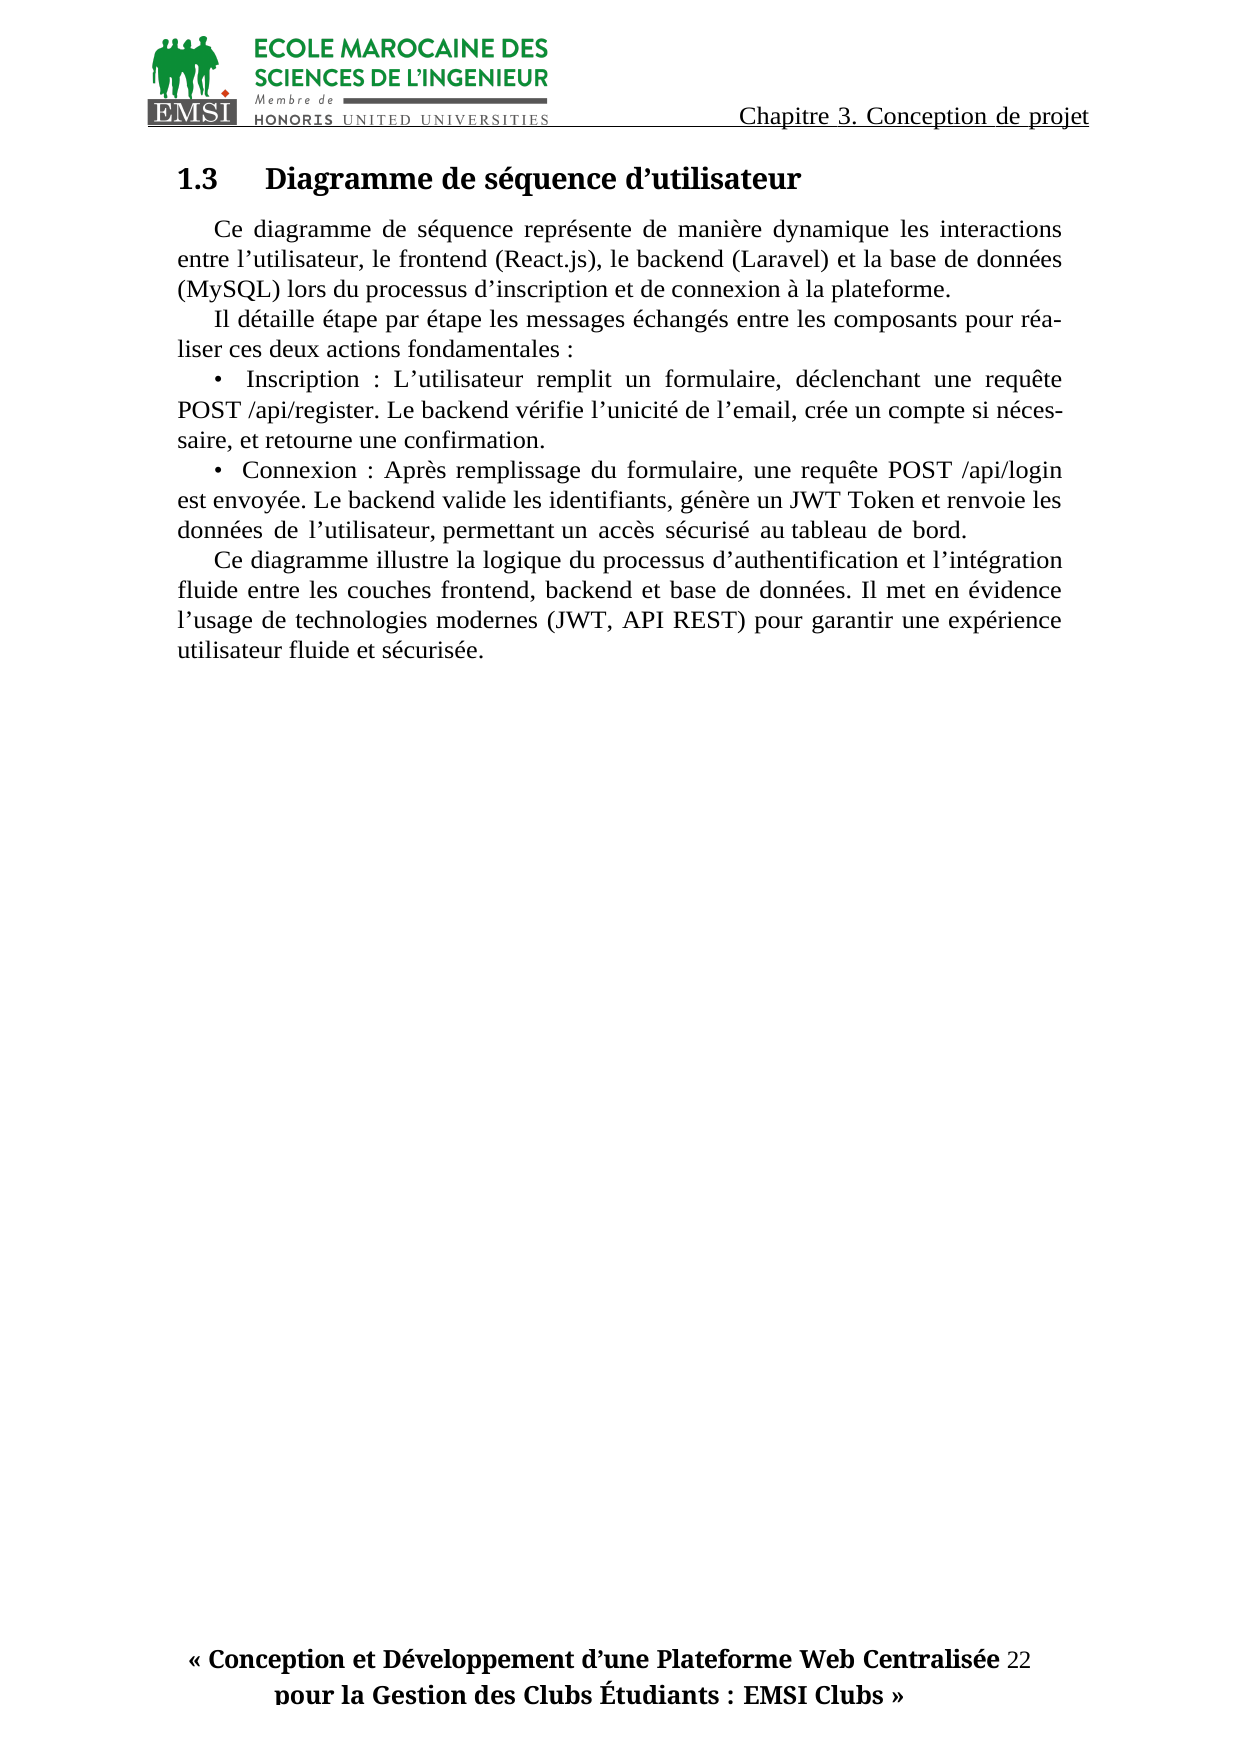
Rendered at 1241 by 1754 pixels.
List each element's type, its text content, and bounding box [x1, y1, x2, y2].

list Inscription : L’utilisateur remplit un formulaire, déclenchant une requête POST /api/register. Le backend vérifie l’unicité de l’email, crée un compte si néces- saire, et retourne une confirmation. [177, 364, 1063, 453]
text Ce diagramme de séquence représente de manière dynamique les interactions entre l’utilisateur, le frontend (React.js), le backend (Laravel) et la base de données (MySQL) lors du processus d’inscription et de connexion à la plateforme. [177, 214, 1063, 303]
list Connexion : Après remplissage du formulaire, une requête POST /api/login est envoyée. Le backend valide les identifiants, génère un JWT Token et renvoie les données de l’utilisateur, permettant un accès sécurisé au tableau de bord. [177, 455, 1063, 544]
text Ce diagramme illustre la logique du processus d’authentification et l’intégration fluide entre les couches frontend, backend et base de données. Il met en évidence l’usage de technologies modernes (JWT, API REST) pour garantir une expérience utilisateur fluide et sécurisée. [177, 545, 1063, 664]
picture [147, 36, 548, 125]
subtitle Diagramme de séquence d’utilisateur [177, 158, 1196, 198]
text Il détaille étape par étape les messages échangés entre les composants pour réa- liser ces deux actions fondamentales : [177, 304, 1063, 363]
